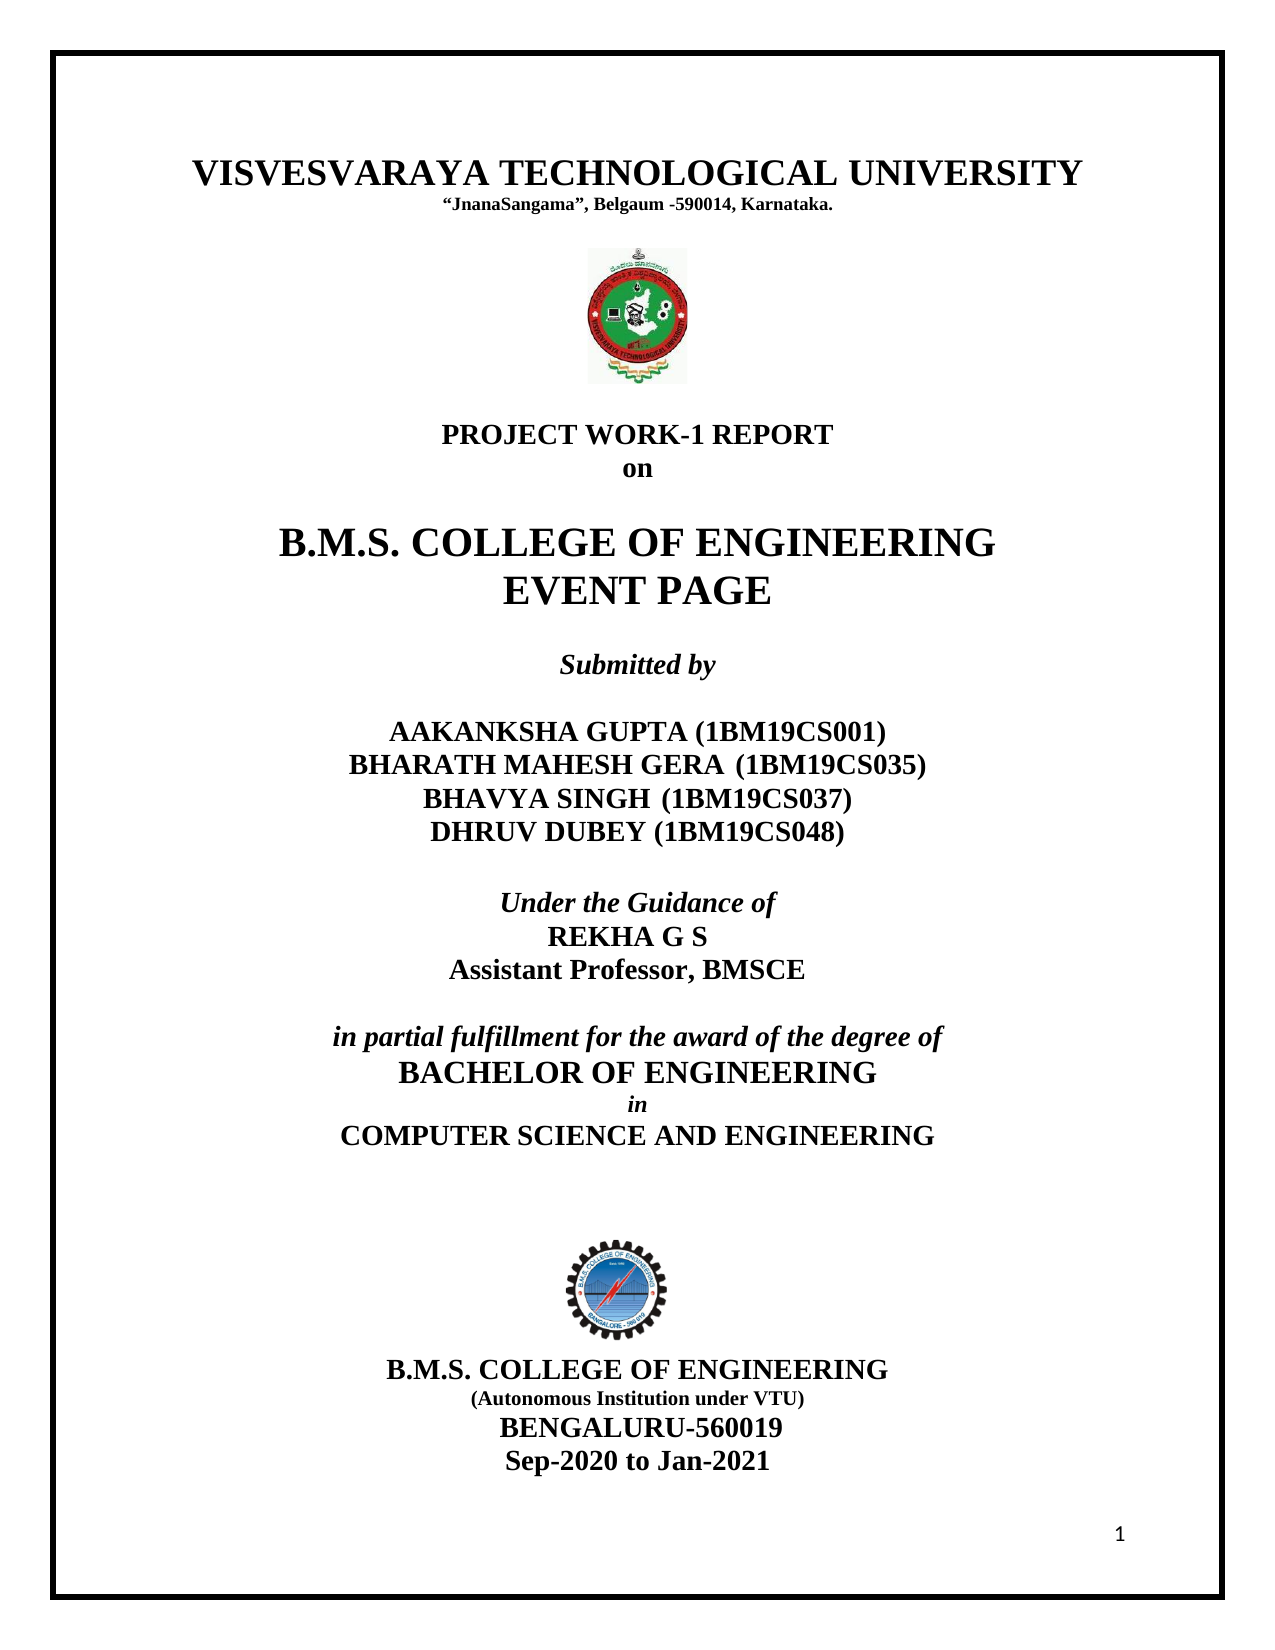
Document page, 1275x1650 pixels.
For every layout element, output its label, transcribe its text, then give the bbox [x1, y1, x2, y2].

text COMPUTER SCIENCE AND ENGINEERING [150, 1118, 1125, 1151]
text (Autonomous Institution under VTU) [150, 1386, 1125, 1410]
table_header REKHA G S Assistant Professor, BMSCE [397, 919, 858, 986]
text VISVESVARAYA TECHNOLOGICAL UNIVERSITY [150, 150, 1125, 193]
text BACHELOR OF ENGINEERING [150, 1053, 1125, 1090]
text AAKANKSHA GUPTA (1BM19CS001) [150, 714, 1125, 747]
text EVENT PAGE [150, 565, 1125, 613]
text BENGALURU-560019 [150, 1410, 1125, 1443]
text B.M.S. COLLEGE OF ENGINEERING [150, 1352, 1125, 1386]
text BHARATH MAHESH GERA (1BM19CS035) [150, 747, 1125, 781]
text BHAVYA SINGH (1BM19CS037) [150, 781, 1125, 814]
text B.M.S. COLLEGE OF ENGINEERING [150, 517, 1125, 565]
text PROJECT WORK-1 REPORT [150, 417, 1125, 450]
text Under the Guidance of [150, 885, 1125, 919]
picture [561, 1235, 668, 1342]
text “JnanaSangama”, Belgaum -590014, Karnataka. [150, 193, 1125, 215]
text on [150, 450, 1125, 484]
text Sep-2020 to Jan-2021 [150, 1443, 1125, 1477]
text Submitted by [150, 647, 1125, 680]
picture [587, 248, 688, 384]
text in [150, 1090, 1125, 1118]
text DHRUV DUBEY (1BM19CS048) [150, 814, 1125, 848]
text in partial fulfillment for the award of the degree of [150, 1019, 1125, 1053]
